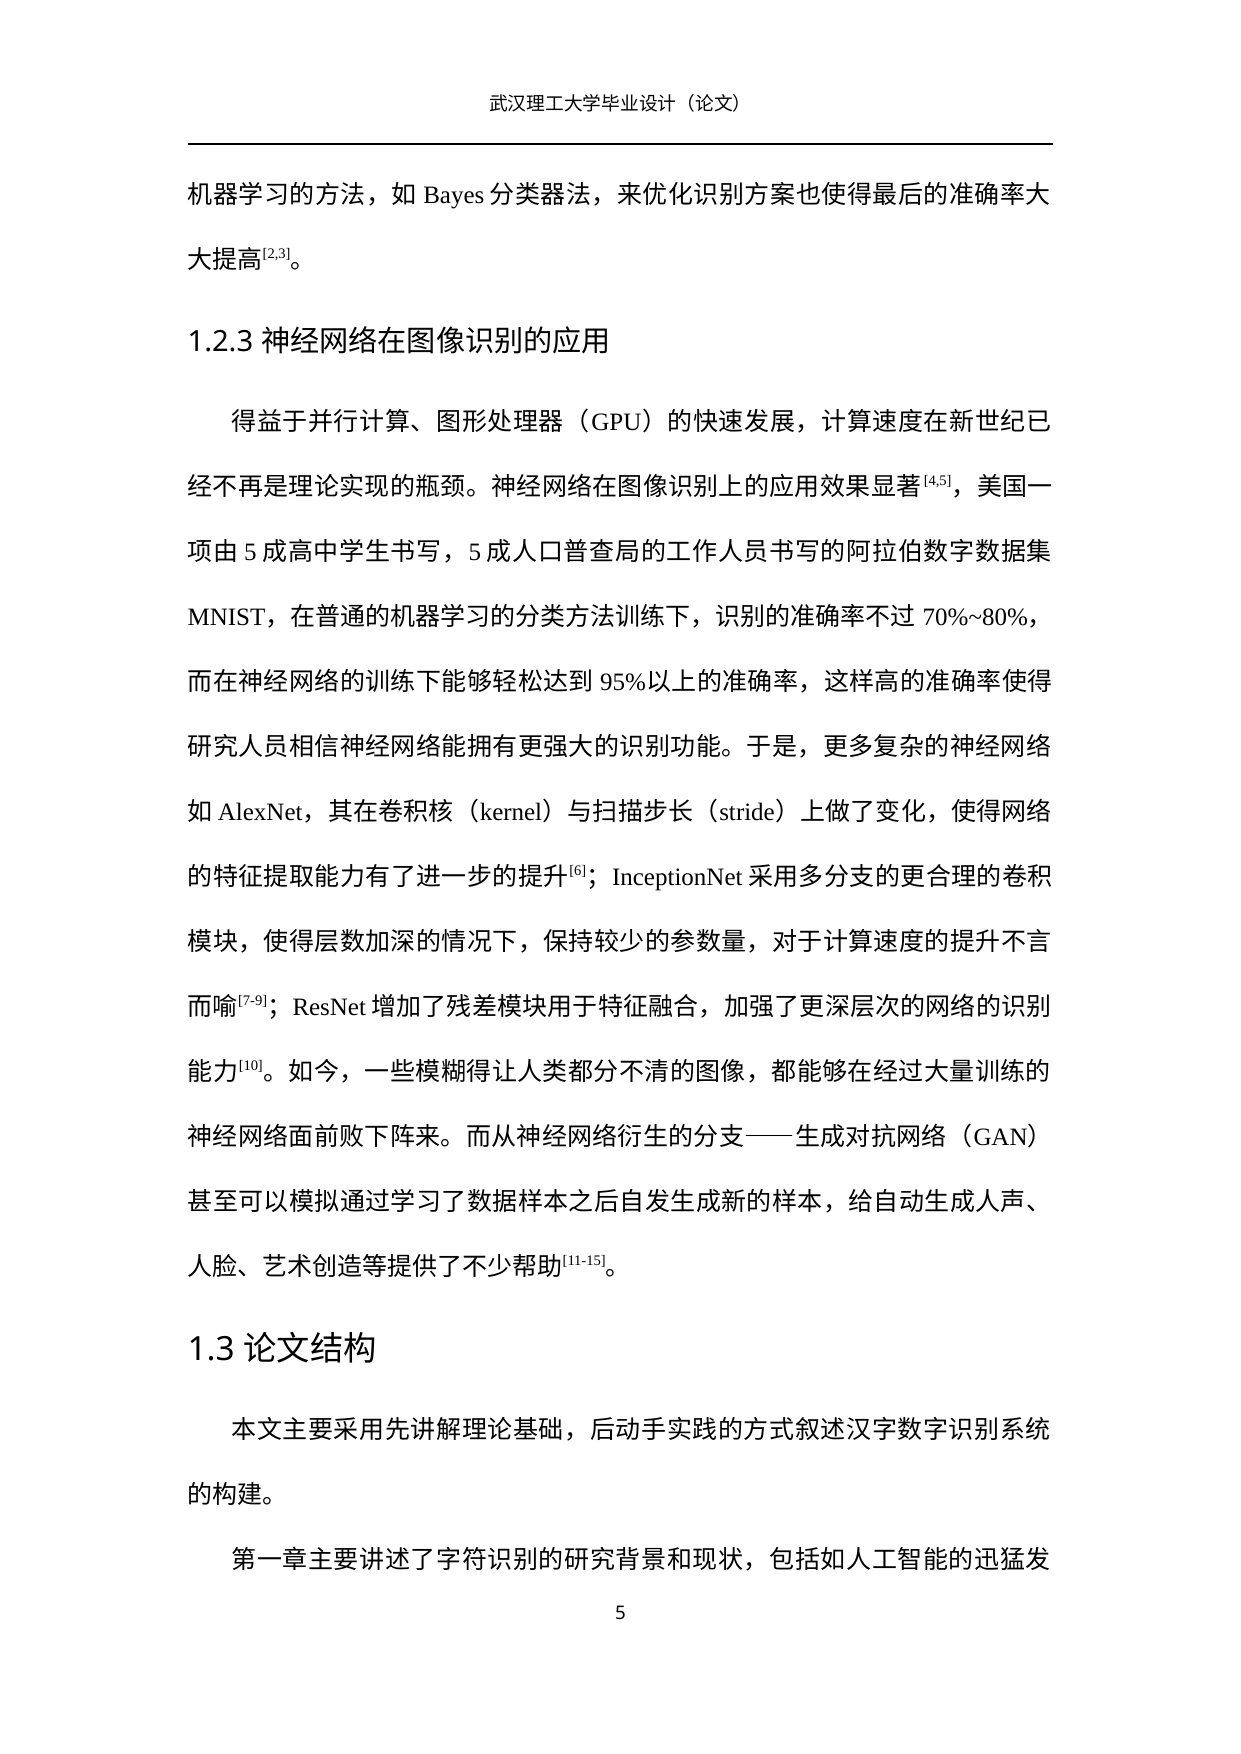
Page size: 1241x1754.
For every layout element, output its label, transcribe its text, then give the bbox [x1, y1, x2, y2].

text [187, 160, 1053, 290]
subtitle 1.2.3 神经网络在图像识别的应用 [187, 306, 1053, 371]
text 得益于并行计算、图形处理器（GPU）的快速发展，计算速度在新世纪已经不再是理论实现的瓶颈。神经网络在图像识别上的应用效果显著[4,5]，美国一项由5成高中学生书写，5成人口普查局的工作人员书写的阿拉伯数字数据集MNIST，在普通的机器学习的分类方法训练下，识别的准确率不过70%~80%，而在神经网络的训练下能够轻松达到95%以上的准确率，这样高的准确率使得研究人员相信神经网络能拥有更强大的识别功能。于是，更多复杂的神经网络如AlexNet，其在卷积核（kernel）与扫描步长（stride）上做了变化，使得网络的特征提取能力有了进一步的提升[6]；InceptionNet采用多分支的更合理的卷积模块，使得层数加深的情况下，保持较少的参数量，对于计算速度的提升不言而喻[7-9]；ResNet增加了残差模块用于特征融合，加强了更深层次的网络的识别能力[10]。如今，一些模糊得让人类都分不清的图像，都能够在经过大量训练的神经网络面前败下阵来。而从神经网络衍生的分支——生成对抗网络（GAN）甚至可以模拟通过学习了数据样本之后自发生成新的样本，给自动生成人声、人脸、艺术创造等提供了不少帮助[11-15]。 [187, 387, 1053, 1297]
subtitle 1.3 论文结构 [187, 1313, 1053, 1378]
text 本文主要采用先讲解理论基础，后动手实践的方式叙述汉字数字识别系统的构建。 [187, 1395, 1053, 1525]
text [187, 1525, 1053, 1590]
